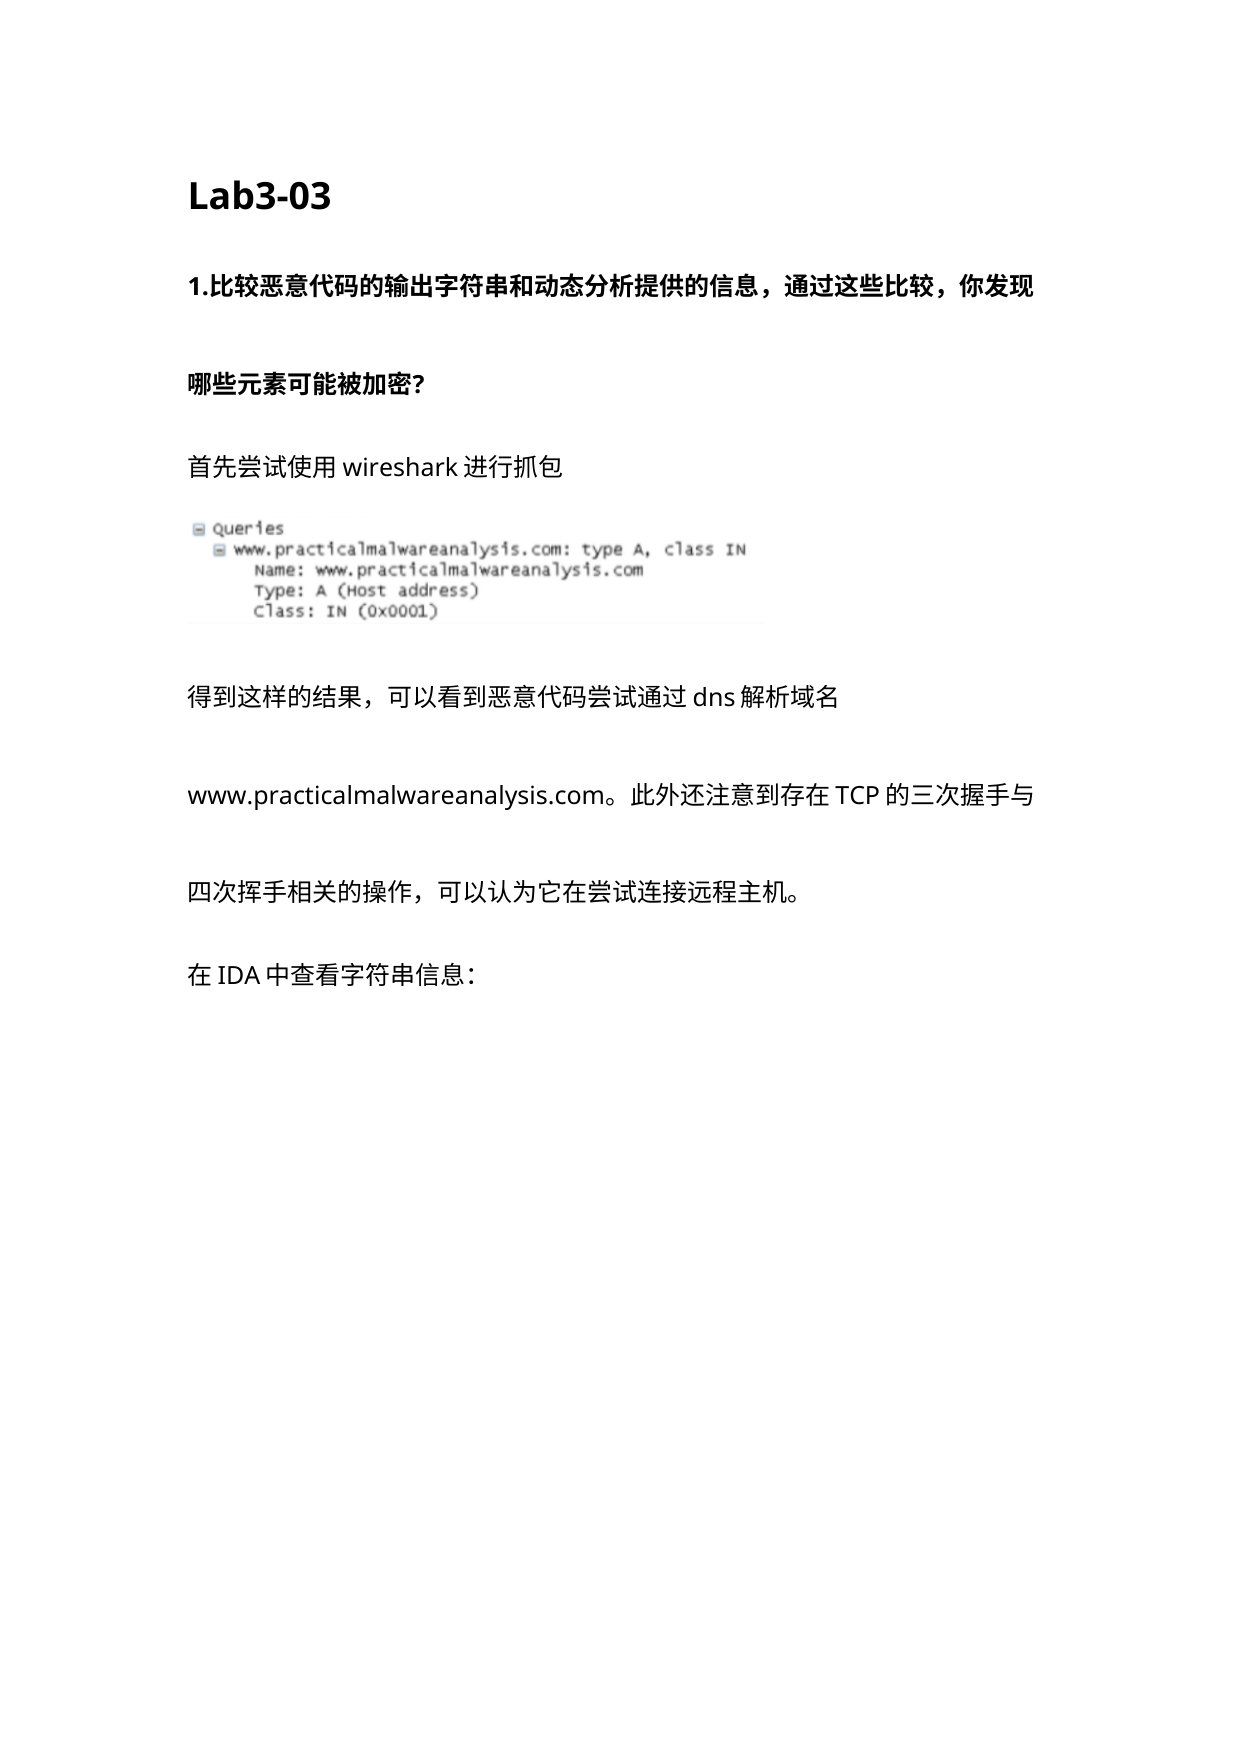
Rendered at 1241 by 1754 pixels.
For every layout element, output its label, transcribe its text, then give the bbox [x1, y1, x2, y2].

text 得到这样的结果，可以看到恶意代码尝试通过dns解析域名www.practicalmalwareanalysis.com。此外还注意到存在TCP的三次握手与四次挥手相关的操作，可以认为它在尝试连接远程主机。 [187, 663, 1053, 923]
text 在IDA中查看字符串信息： [187, 941, 1053, 1006]
text Lab3-03 [187, 162, 1053, 227]
text 1.比较恶意代码的输出字符串和动态分析提供的信息，通过这些比较，你发现哪些元素可能被加密? [187, 252, 1053, 415]
picture [187, 516, 765, 624]
text 首先尝试使用wireshark进行抓包 [187, 433, 1053, 498]
